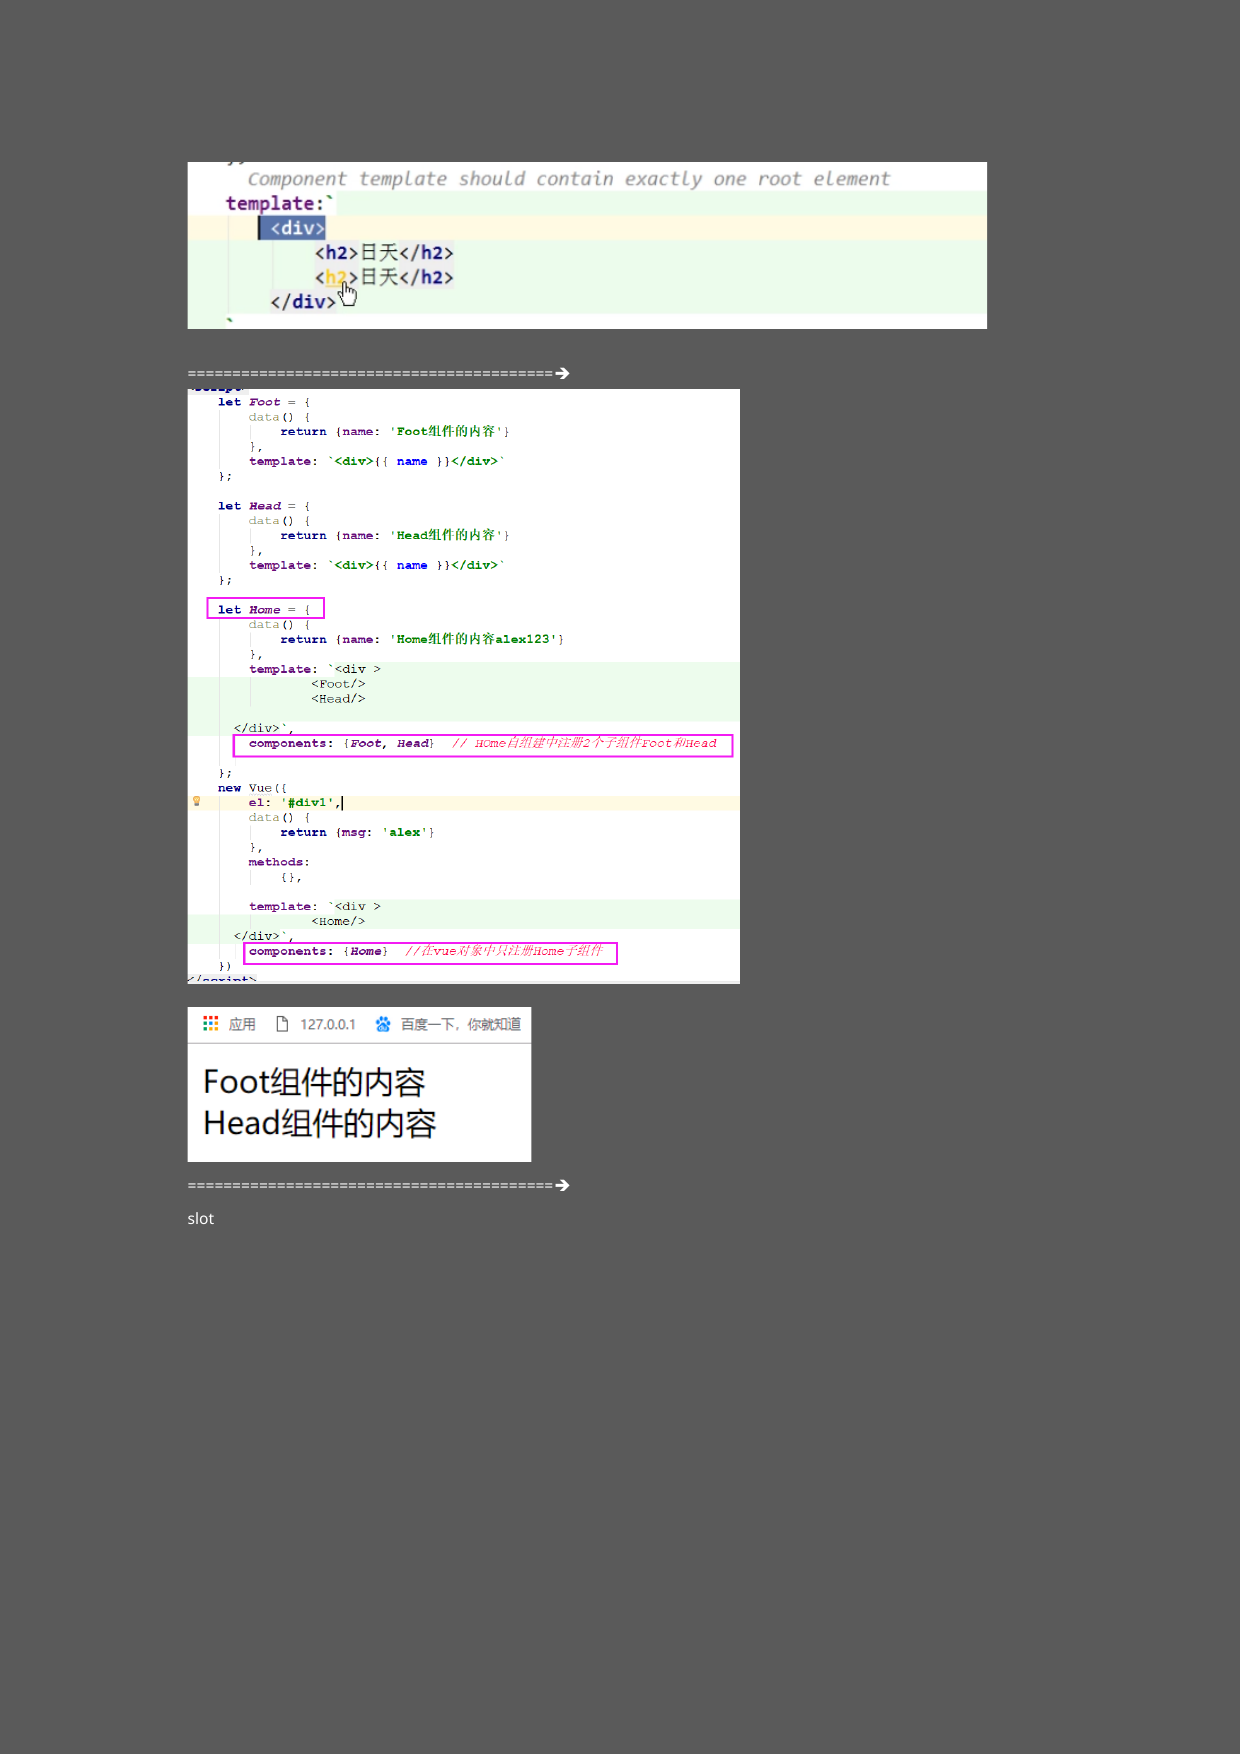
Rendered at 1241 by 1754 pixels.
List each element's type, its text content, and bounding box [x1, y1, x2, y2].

picture [187, 162, 988, 329]
text ========================================= [187, 1169, 1053, 1202]
text ========================================= [187, 357, 1053, 389]
text slot [187, 1202, 1053, 1234]
picture [187, 1007, 532, 1162]
picture [187, 389, 740, 984]
